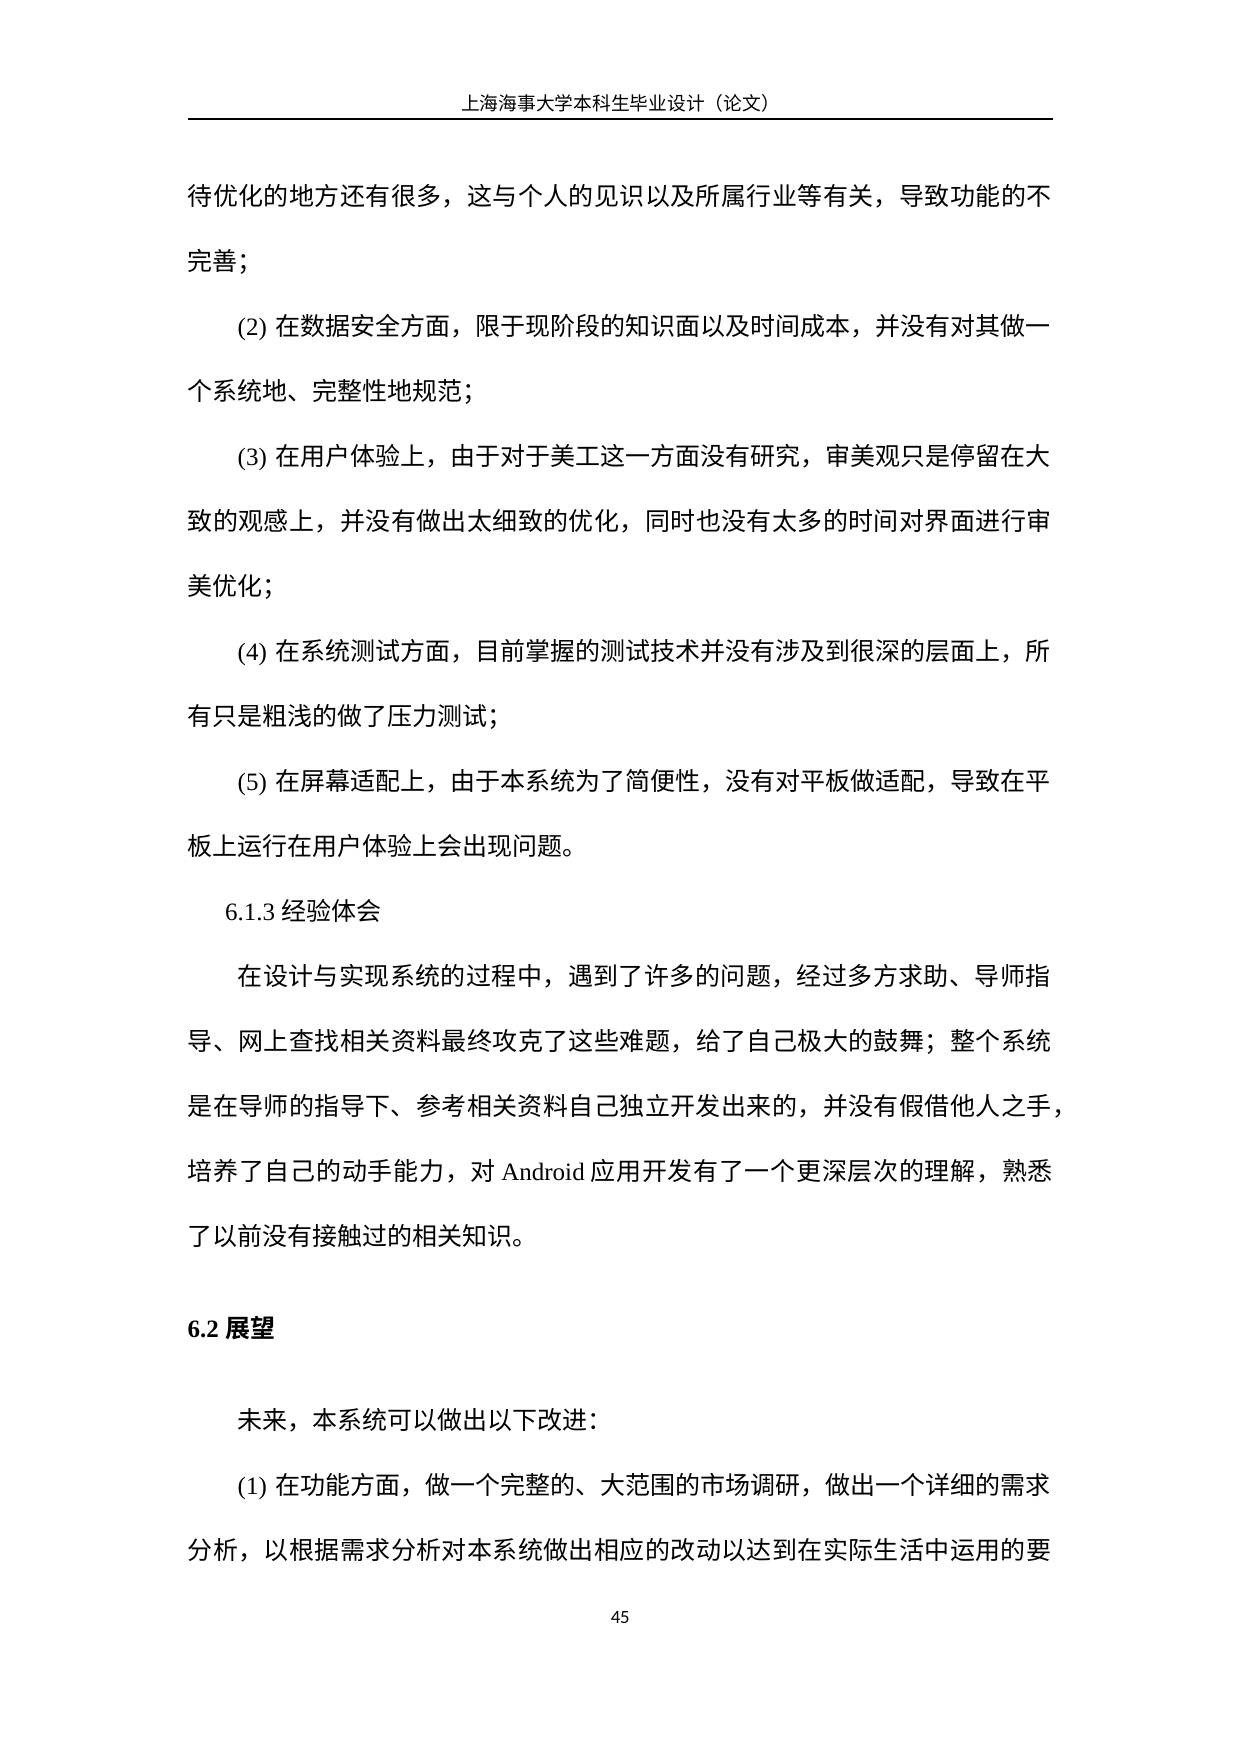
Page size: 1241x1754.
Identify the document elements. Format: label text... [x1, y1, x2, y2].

text 未来，本系统可以做出以下改进： [187, 1386, 1053, 1451]
text 在设计与实现系统的过程中，遇到了许多的问题，经过多方求助、导师指导、网上查找相关资料最终攻克了这些难题，给了自己极大的鼓舞；整个系统是在导师的指导下、参考相关资料自己独立开发出来的，并没有假借他人之手，培养了自己的动手能力，对Android应用开发有了一个更深层次的理解，熟悉了以前没有接触过的相关知识。 [187, 942, 1053, 1267]
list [187, 1451, 1053, 1581]
text 6.1.3 经验体会 [187, 877, 1053, 942]
list 在屏幕适配上，由于本系统为了简便性，没有对平板做适配，导致在平板上运行在用户体验上会出现问题。 [187, 747, 1053, 877]
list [187, 162, 1053, 292]
list 在用户体验上，由于对于美工这一方面没有研究，审美观只是停留在大致的观感上，并没有做出太细致的优化，同时也没有太多的时间对界面进行审美优化； [187, 422, 1053, 617]
list 在系统测试方面，目前掌握的测试技术并没有涉及到很深的层面上，所有只是粗浅的做了压力测试； [187, 617, 1053, 747]
subtitle 6.2 展望 [187, 1294, 1053, 1359]
list 在数据安全方面，限于现阶段的知识面以及时间成本，并没有对其做一个系统地、完整性地规范； [187, 292, 1053, 422]
